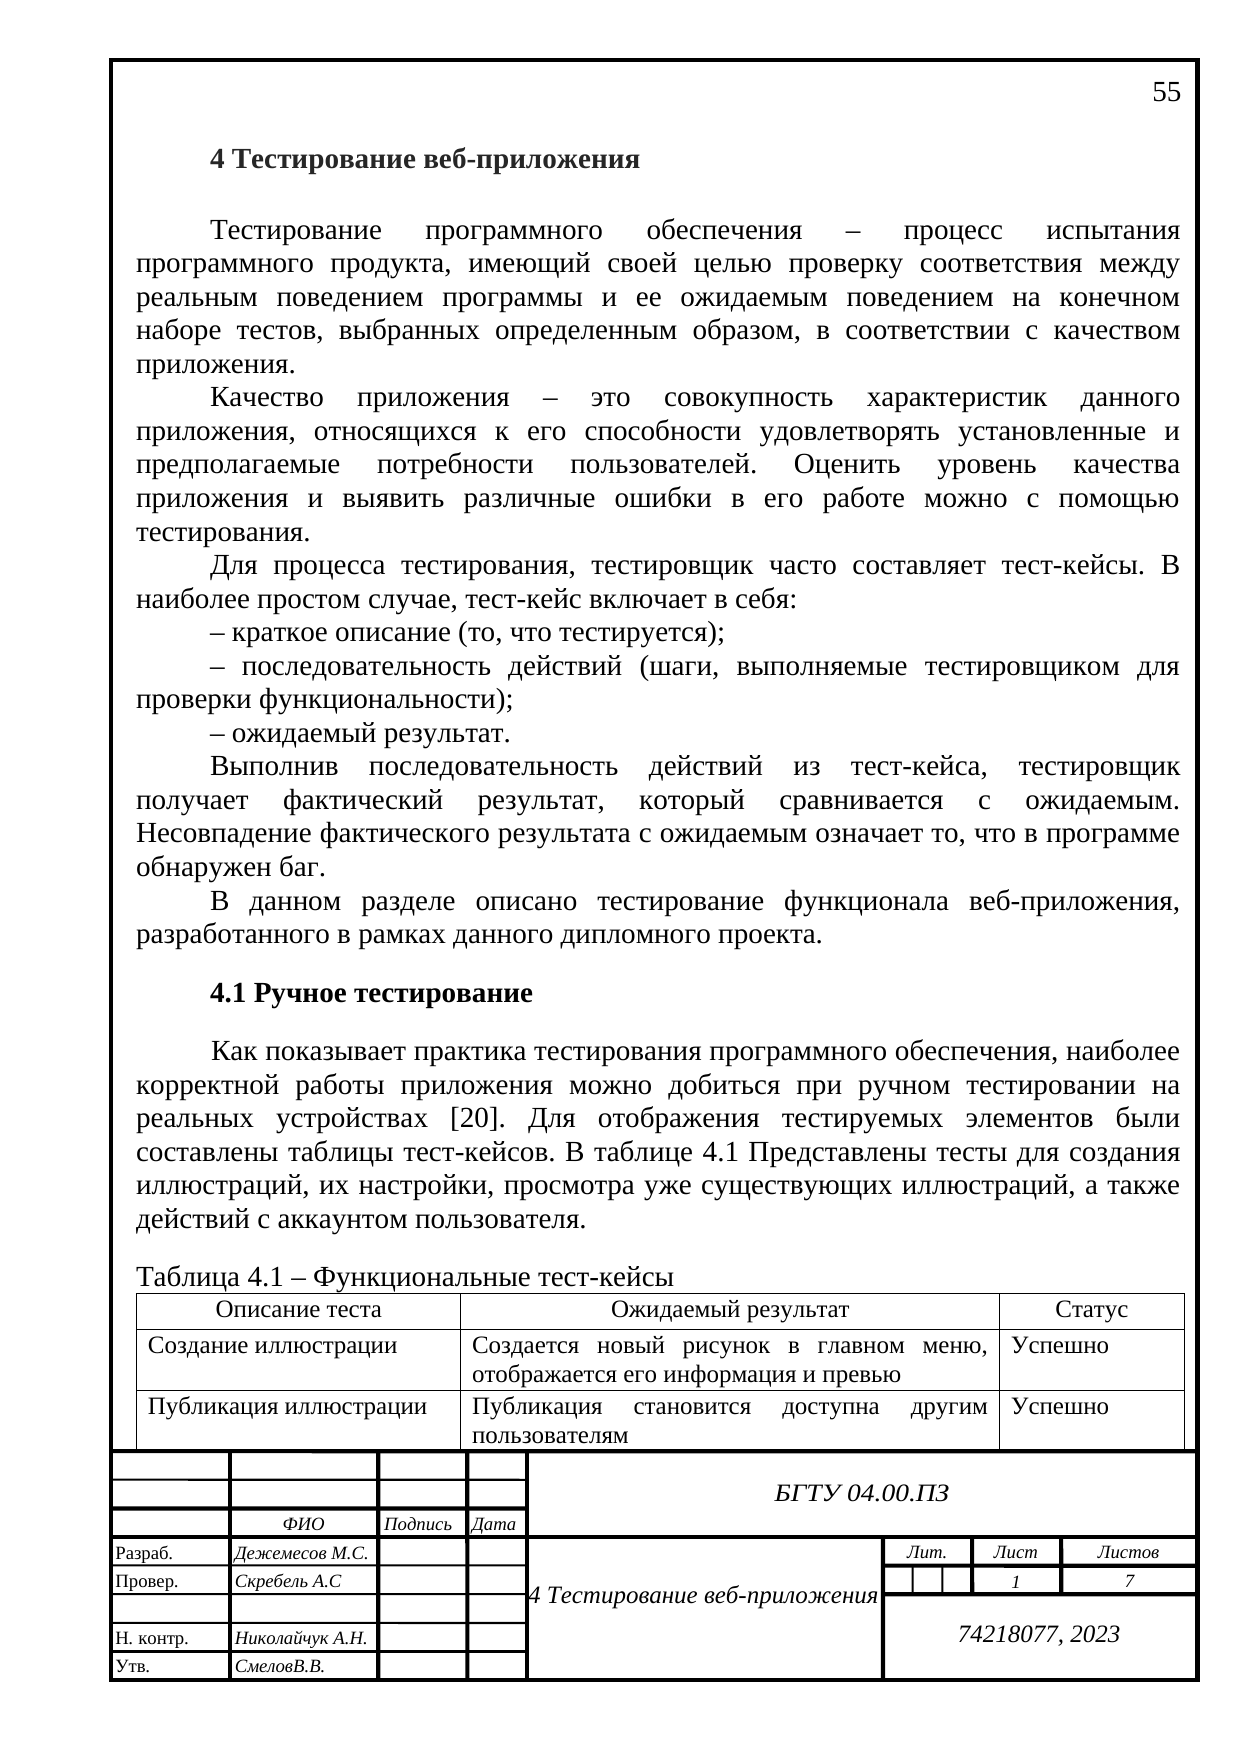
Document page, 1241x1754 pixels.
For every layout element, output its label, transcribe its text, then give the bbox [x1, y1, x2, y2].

text Как показывает практика тестирования программного обеспечения, наиболее корректной работы приложения можно добиться при ручном тестировании на реальных устройствах [20]. Для отображения тестируемых элементов были составлены таблицы тест-кейсов. В таблице 4.1 Представлены тесты для создания иллюстраций, их настройки, просмотра уже существующих иллюстраций, а также действий с аккаунтом пользователя. [136, 1033, 1181, 1234]
text – ожидаемый результат. [136, 715, 1181, 748]
text Для процесса тестирования, тестировщик часто составляет тест-кейсы. В наиболее простом случае, тест-кейс включает в себя: [136, 547, 1181, 614]
table_cell Публикация становится доступна другим пользователям [461, 1391, 999, 1449]
text 4 Тестирование веб-приложения [136, 141, 1181, 174]
table_header Статус [1000, 1294, 1184, 1329]
table_cell Успешно [1000, 1330, 1184, 1390]
table_cell Создается новый рисунок в главном меню, отображается его информация и превью [461, 1330, 999, 1390]
text Выполнив последовательность действий из тест-кейса, тестировщик получает фактический результат, который сравнивается с ожидаемым. Несовпадение фактического результата с ожидаемым означает то, что в программе обнаружен баг. [136, 748, 1181, 883]
table_cell Создание иллюстрации [137, 1330, 460, 1390]
subtitle 4.1 Ручное тестирование [136, 975, 1181, 1008]
text Тестирование программного обеспечения – процесс испытания программного продукта, имеющий своей целью проверку соответствия между реальным поведением программы и ее ожидаемым поведением на конечном наборе тестов, выбранных определенным образом, в соответствии с качеством приложения. [136, 212, 1181, 379]
table_header Ожидаемый результат [461, 1294, 999, 1329]
text – краткое описание (то, что тестируется); [136, 614, 1181, 648]
table_header Описание теста [137, 1294, 460, 1329]
table_cell Успешно [1000, 1391, 1184, 1449]
text В данном разделе описано тестирование функционала веб-приложения, разработанного в рамках данного дипломного проекта. [136, 883, 1181, 950]
text – последовательность действий (шаги, выполняемые тестировщиком для проверки функциональности); [136, 648, 1181, 715]
table_cell Публикация иллюстрации [137, 1391, 460, 1449]
text Качество приложения – это совокупность характеристик данного приложения, относящихся к его способности удовлетворять установленные и предполагаемые потребности пользователей. Оценить уровень качества приложения и выявить различные ошибки в его работе можно с помощью тестирования. [136, 379, 1181, 547]
text Таблица 4.1 – Функциональные тест-кейсы [136, 1259, 1181, 1293]
